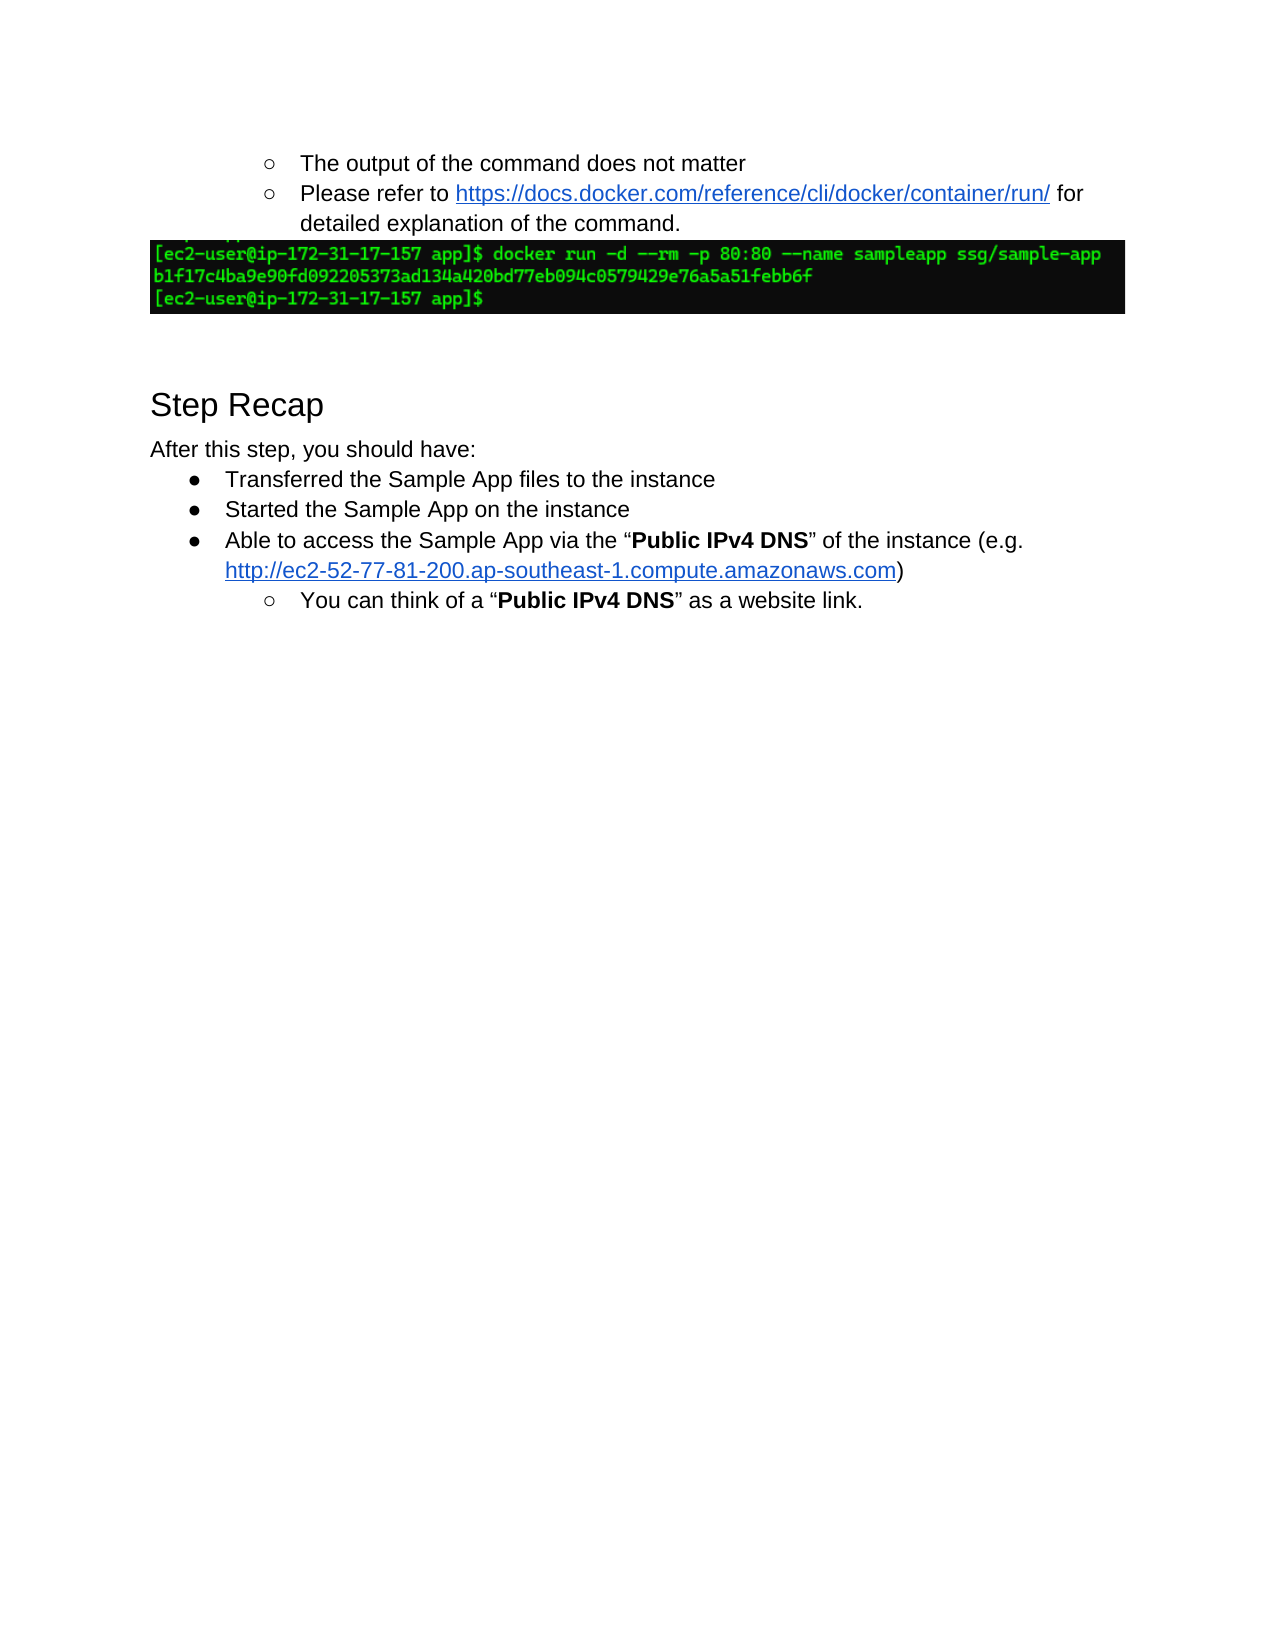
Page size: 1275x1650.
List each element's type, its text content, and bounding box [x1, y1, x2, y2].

list Able to access the Sample App via the “Public IPv4 DNS” of the instance (e.g. http://ec2-52-77-81-200.ap-southeast-1.compute.amazonaws.com) [187, 527, 1125, 583]
subtitle Step Recap [150, 385, 1125, 423]
list Transferred the Sample App files to the instance [187, 466, 1125, 493]
list Started the Sample App on the instance [187, 496, 1125, 523]
text After this step, you should have: [150, 436, 1125, 462]
list You can think of a “Public IPv4 DNS” as a website link. [262, 587, 1125, 613]
picture [150, 240, 1125, 314]
list Please refer to https://docs.docker.com/reference/cli/docker/container/run/ for detailed explanation of the command. [262, 180, 1125, 237]
list The output of the command does not matter [262, 150, 1125, 176]
